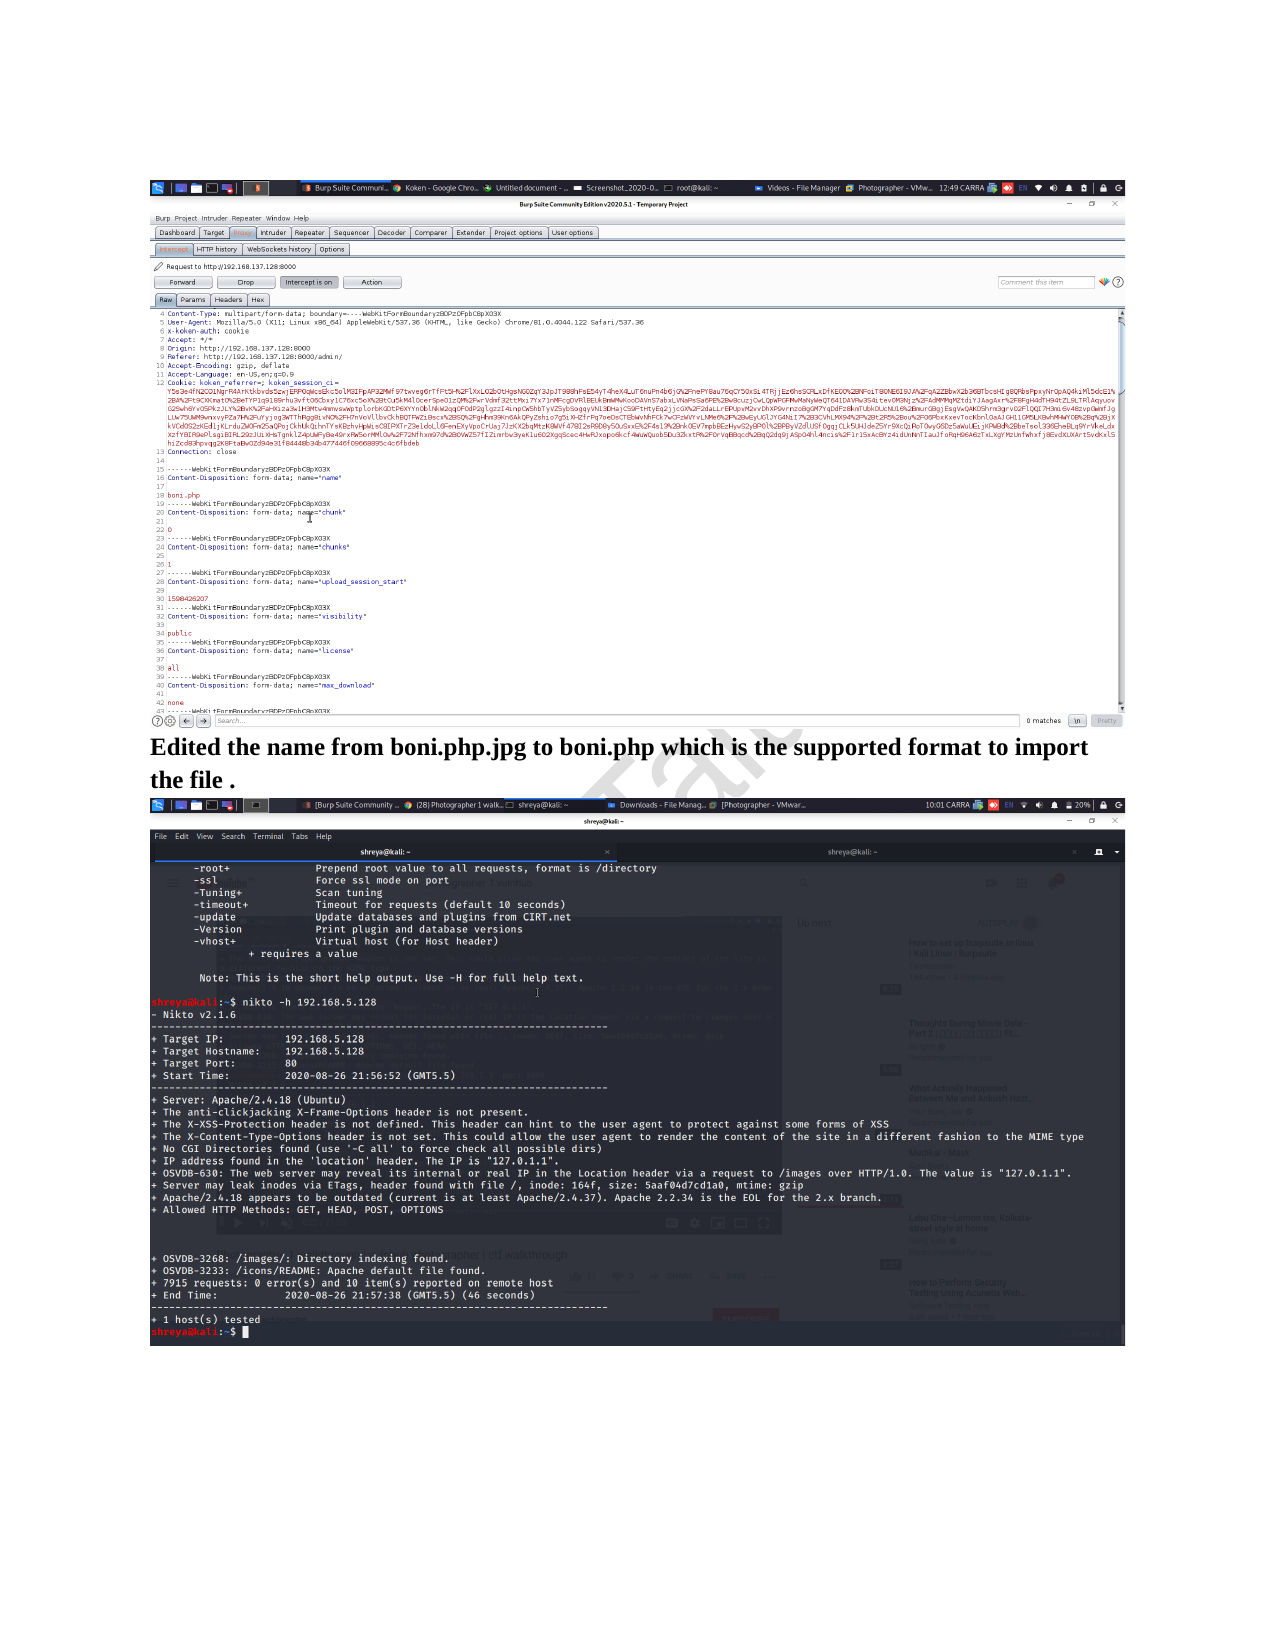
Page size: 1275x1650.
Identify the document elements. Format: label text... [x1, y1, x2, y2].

picture [150, 798, 1125, 1346]
text the file . [150, 765, 1125, 794]
text Edited the name from boni.php.jpg to boni.php which is the supported format to import [150, 732, 1125, 761]
picture [150, 180, 1125, 729]
